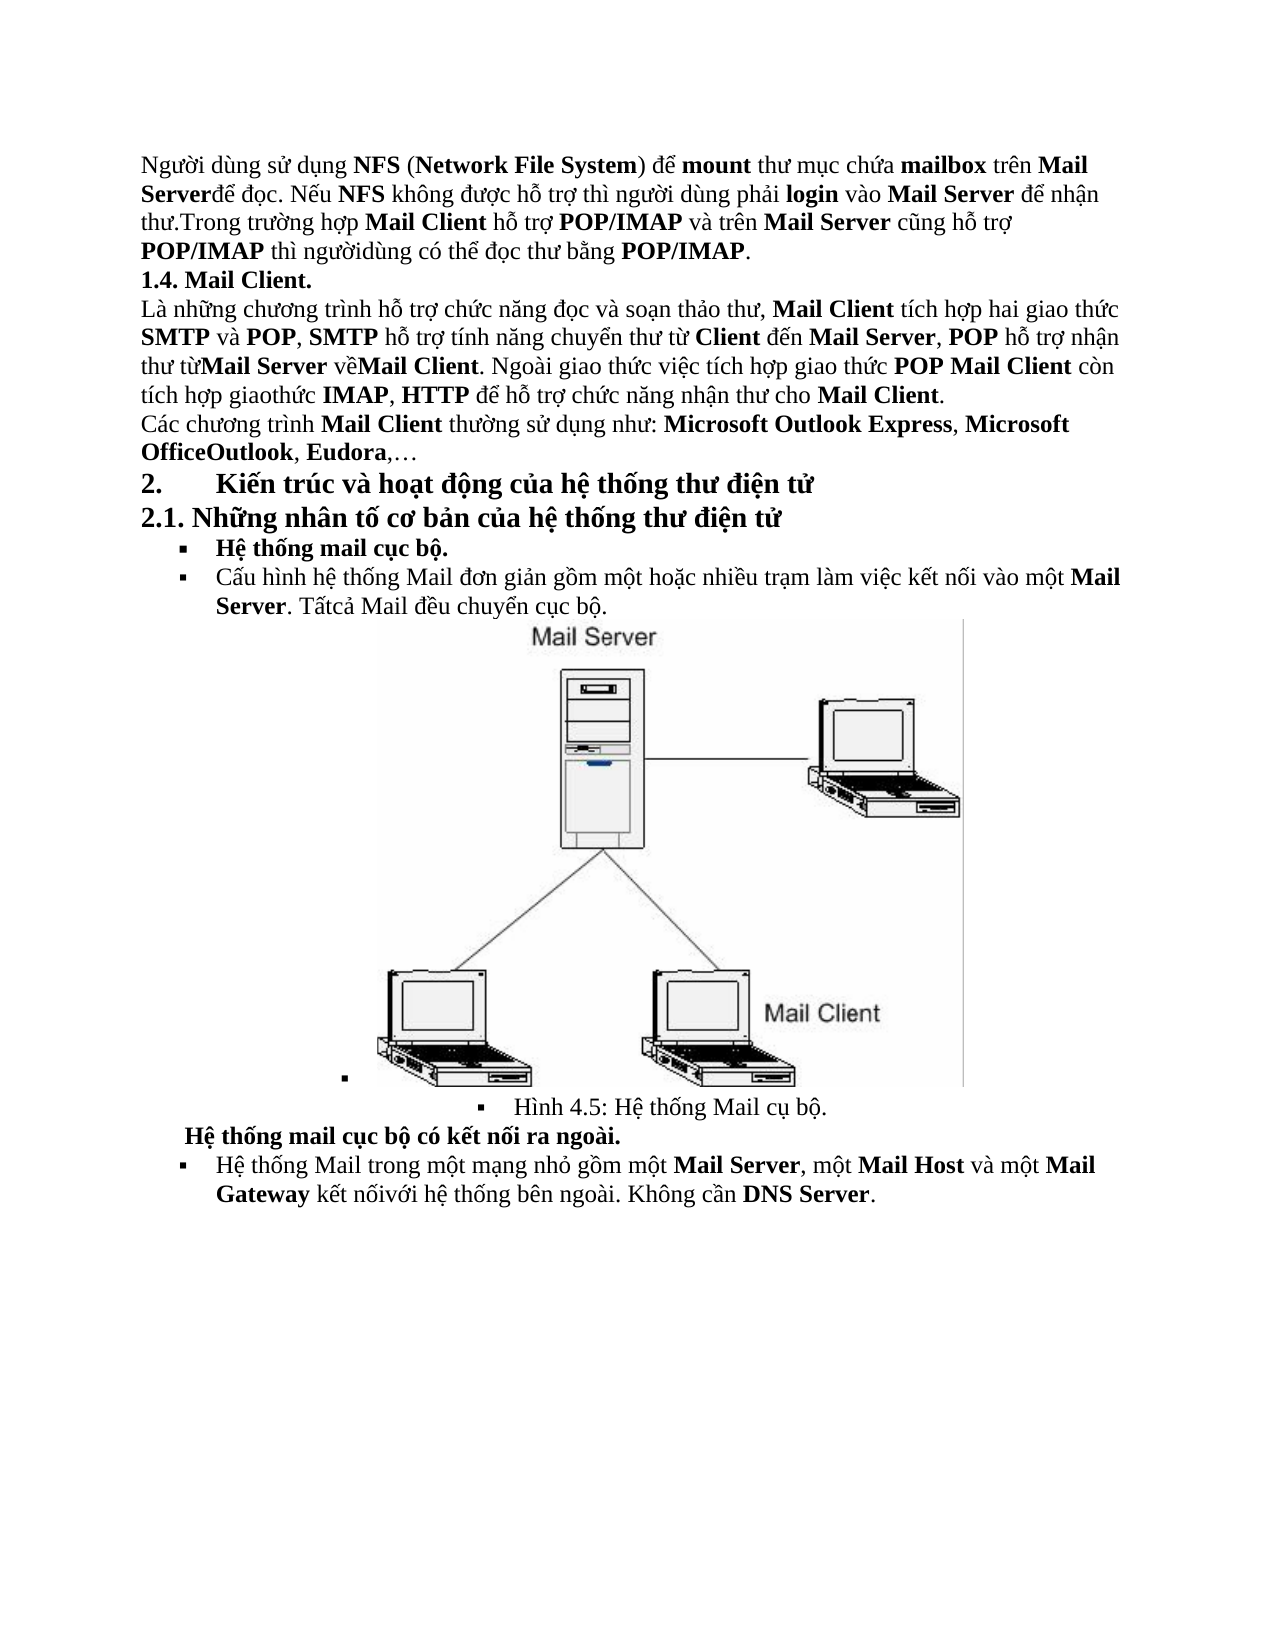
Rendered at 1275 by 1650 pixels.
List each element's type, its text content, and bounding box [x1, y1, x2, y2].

list Kiến trúc và hoạt động của hệ thống thư điện tử [141, 466, 1125, 500]
list Cấu hình hệ thống Mail đơn giản gồm một hoặc nhiều trạm làm việc kết nối vào một Mail Server. Tấtcả Mail đều chuyển cục bộ. [178, 562, 1125, 619]
list Hệ thống Mail trong một mạng nhỏ gồm một Mail Server, một Mail Host và một Mail Gateway kết nốivới hệ thống bên ngoài. Không cần DNS Server. [178, 1150, 1125, 1207]
text Các chương trình Mail Client thường sử dụng như: Microsoft Outlook Express, Microsoft OfficeOutlook, Eudora,… [141, 409, 1125, 466]
text Người dùng sử dụng NFS (Network File System) để mount thư mục chứa mailbox trên Mail Serverđể đọc. Nếu NFS không được hỗ trợ thì người dùng phải login vào Mail Server để nhận thư.Trong trường hợp Mail Client hỗ trợ POP/IMAP và trên Mail Server cũng hỗ trợ POP/IMAP thì ngườidùng có thể đọc thư bằng POP/IMAP. [141, 150, 1125, 265]
list 2.1. Những nhân tố cơ bản của hệ thống thư điện tử [141, 500, 1125, 533]
list Hệ thống mail cục bộ. [178, 533, 1125, 562]
list Hình 4.5: Hệ thống Mail cụ bộ. [178, 1092, 1125, 1121]
text SMTP và POP, SMTP hỗ trợ tính năng chuyển thư từ Client đến Mail Server, POP hỗ trợ nhận thư từMail Server vềMail Client. Ngoài giao thức việc tích hợp giao thức POP Mail Client còn tích hợp giaothức IMAP, HTTP để hỗ trợ chức năng nhận thư cho Mail Client. [141, 322, 1125, 409]
text Là những chương trình hỗ trợ chức năng đọc và soạn thảo thư, Mail Client tích hợp hai giao thức [141, 294, 1125, 322]
text 1.4. Mail Client. [141, 265, 1125, 294]
text Hệ thống mail cục bộ có kết nối ra ngoài. [178, 1121, 1125, 1150]
